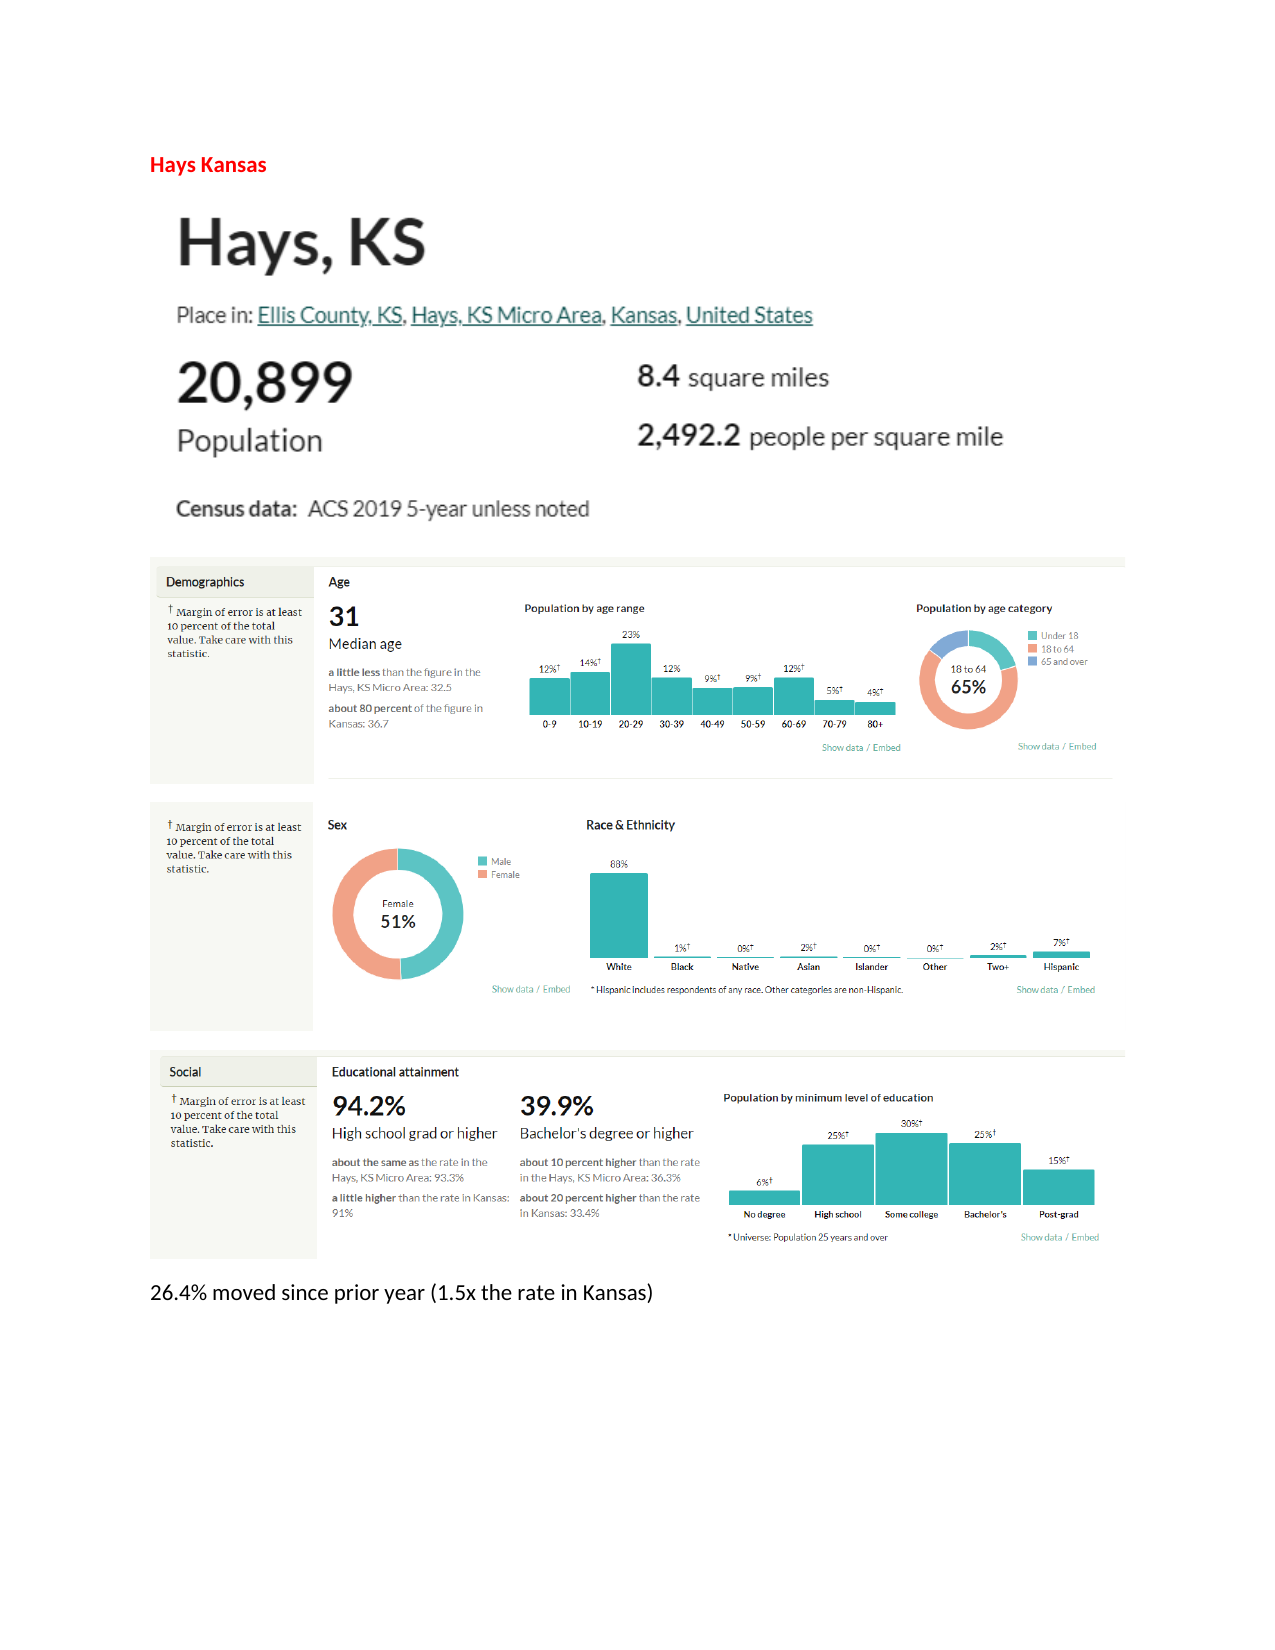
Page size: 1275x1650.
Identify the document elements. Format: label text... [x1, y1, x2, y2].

picture [150, 1050, 1125, 1259]
text 26.4% moved since prior year (1.5x the rate in Kansas) [150, 1278, 1125, 1306]
text Hays Kansas [150, 150, 1125, 178]
picture [150, 802, 1125, 1031]
picture [150, 196, 1125, 539]
picture [150, 557, 1125, 784]
